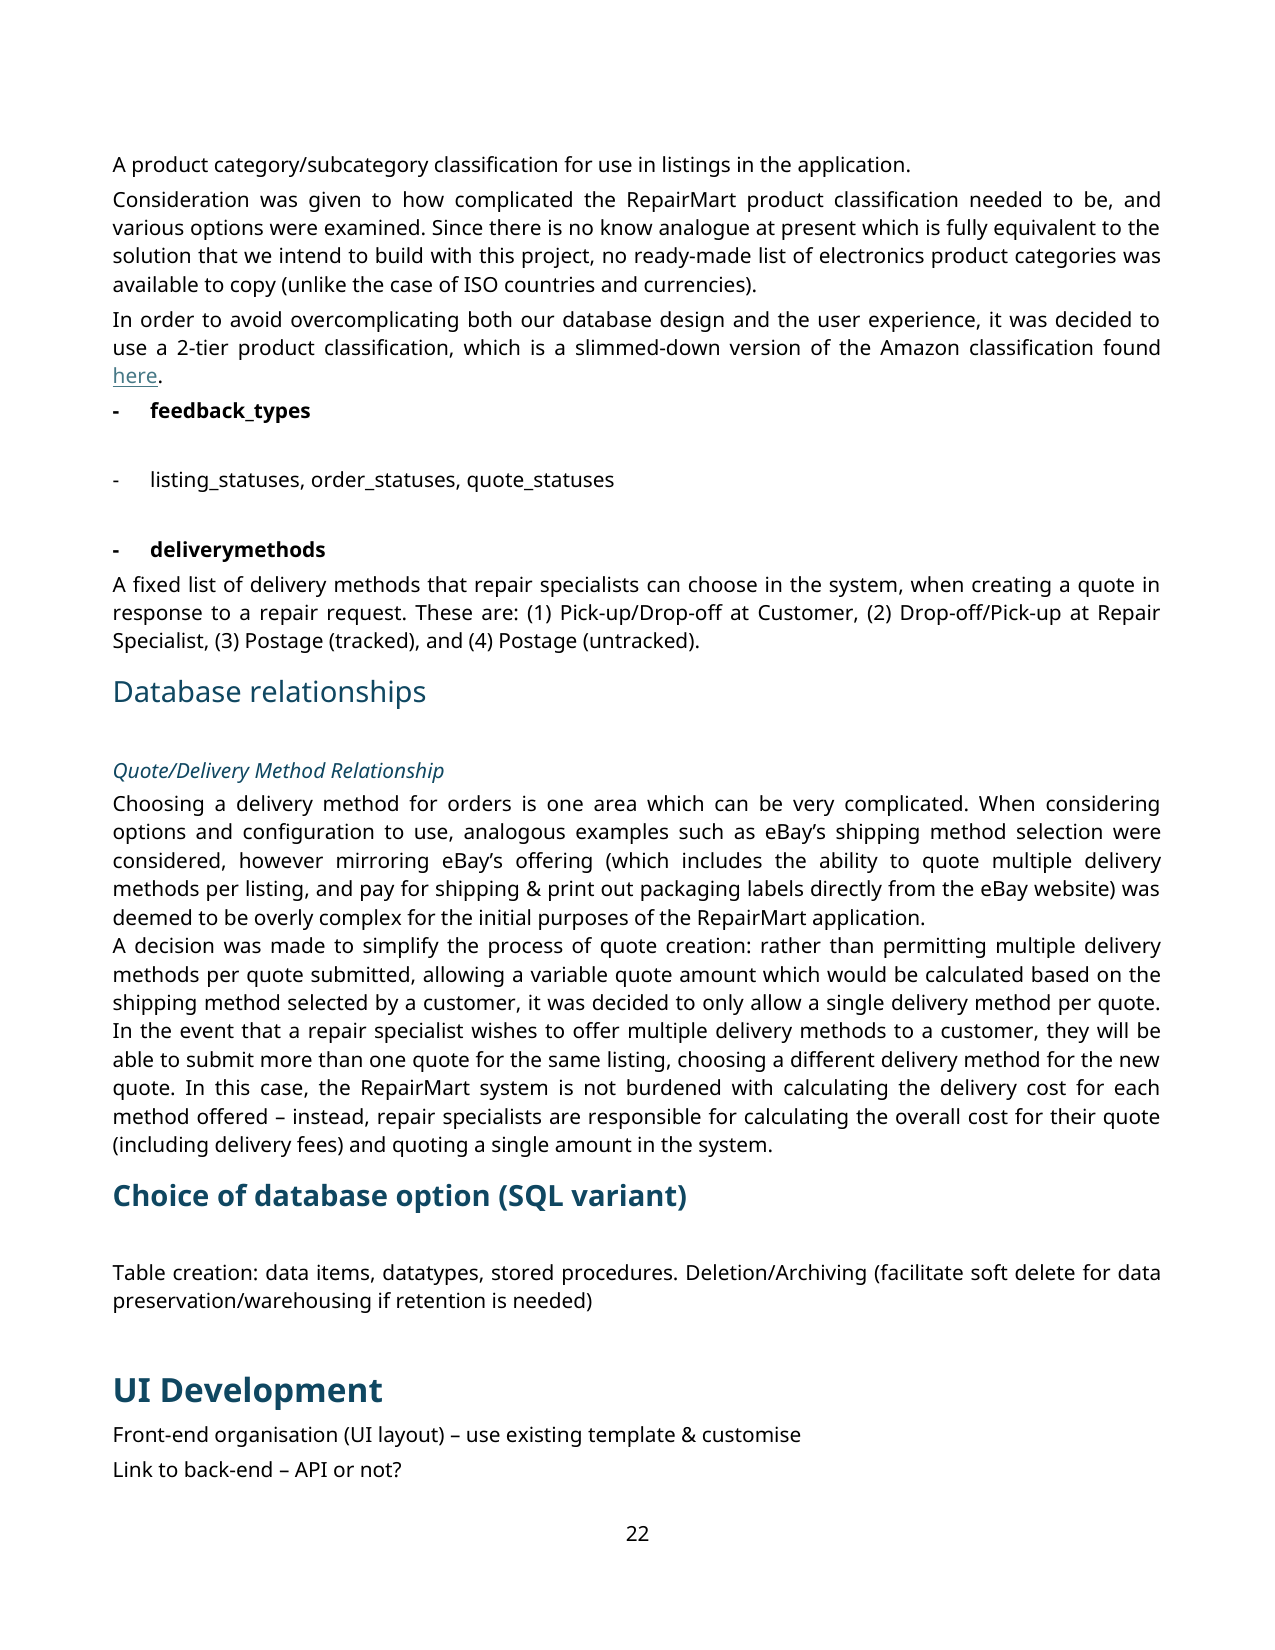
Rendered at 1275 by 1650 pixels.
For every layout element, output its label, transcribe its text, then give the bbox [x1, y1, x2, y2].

text Table creation: data items, datatypes, stored procedures. Deletion/Archiving (facilitate soft delete for data preservation/warehousing if retention is needed) [112, 1258, 1162, 1315]
list Choosing a delivery method for orders is one area which can be very complicated. When considering options and configuration to use, analogous examples such as eBay’s shipping method selection were considered, however mirroring eBay’s offering (which includes the ability to quote multiple delivery methods per listing, and pay for shipping & print out packaging labels directly from the eBay website) was deemed to be overly complex for the initial purposes of the RepairMart application. [112, 789, 1162, 931]
text A fixed list of delivery methods that repair specialists can choose in the system, when creating a quote in response to a repair request. These are: (1) Pick-up/Drop-off at Customer, (2) Drop-off/Pick-up at Repair Specialist, (3) Postage (tracked), and (4) Postage (untracked). [112, 570, 1162, 655]
list listing_statuses, order_statuses, quote_statuses [112, 466, 1162, 494]
text In order to avoid overcomplicating both our database design and the user experience, it was decided to use a 2-tier product classification, which is a slimmed-down version of the Amazon classification found here. [112, 305, 1162, 390]
list feedback_types [112, 396, 1162, 425]
list deliverymethods [112, 535, 1162, 563]
subtitle UI Development [112, 1366, 1162, 1412]
text A product category/subcategory classification for use in listings in the application. [112, 150, 1162, 178]
text Front-end organisation (UI layout) – use existing template & customise [112, 1420, 1162, 1448]
subtitle Quote/Delivery Method Relationship [112, 756, 1162, 785]
text Consideration was given to how complicated the RepairMart product classification needed to be, and various options were examined. Since there is no know analogue at present which is fully equivalent to the solution that we intend to build with this project, no ready-made list of electronics product categories was available to copy (unlike the case of ISO countries and currencies). [112, 185, 1162, 298]
list A decision was made to simplify the process of quote creation: rather than permitting multiple delivery methods per quote submitted, allowing a variable quote amount which would be calculated based on the shipping method selected by a customer, it was decided to only allow a single delivery method per quote. In the event that a repair specialist wishes to offer multiple delivery methods to a customer, they will be able to submit more than one quote for the same listing, choosing a different delivery method for the new quote. In this case, the RepairMart system is not burdened with calculating the delivery cost for each method offered – instead, repair specialists are responsible for calculating the overall cost for their quote (including delivery fees) and quoting a single amount in the system. [112, 931, 1162, 1159]
subtitle Choice of database option (SQL variant) [112, 1175, 1162, 1215]
text Link to back-end – API or not? [112, 1455, 1162, 1483]
subtitle Database relationships [112, 672, 1162, 711]
